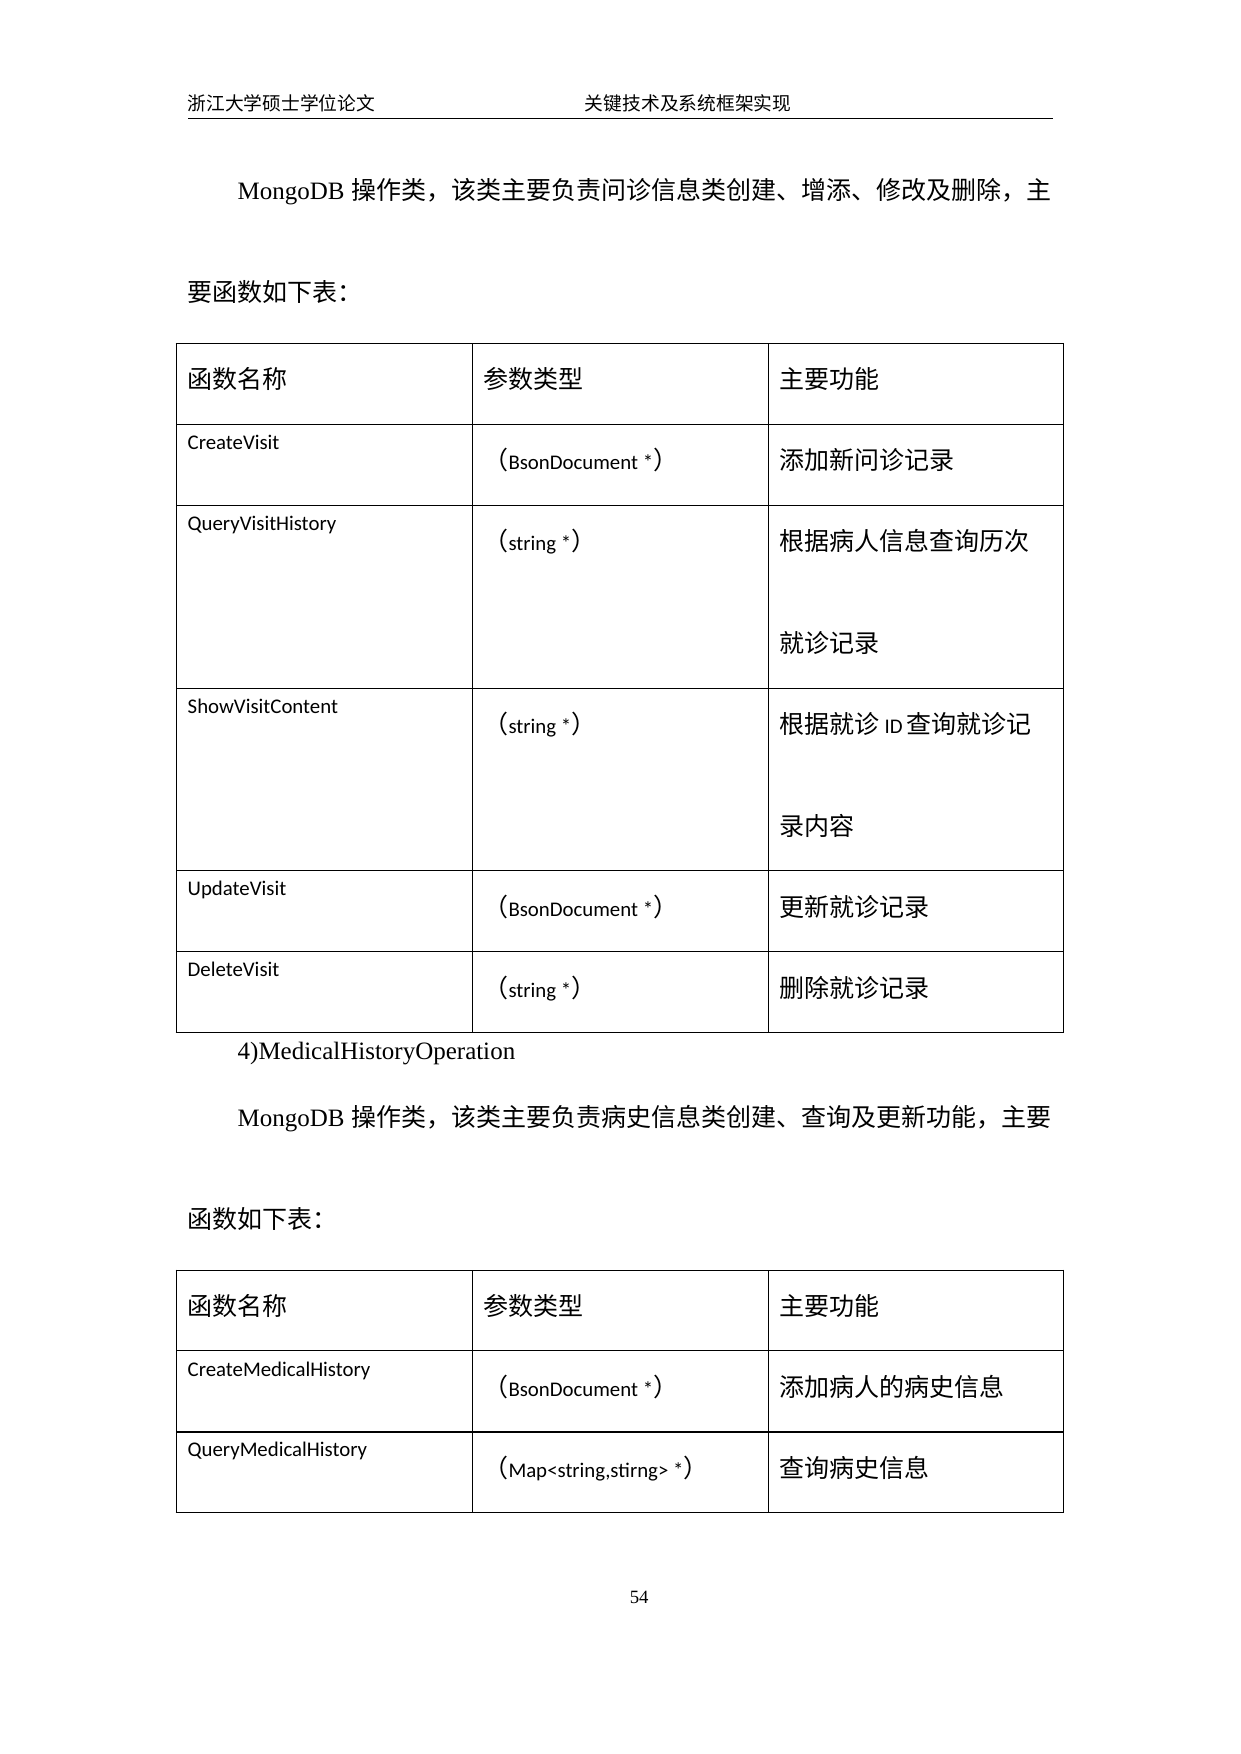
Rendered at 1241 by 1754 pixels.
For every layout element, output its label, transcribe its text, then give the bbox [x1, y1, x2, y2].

table_cell ShowVisitContent [177, 689, 472, 870]
table_cell QueryMedicalHistory [177, 1433, 472, 1512]
table_cell CreateVisit [177, 425, 472, 505]
table_header 函数名称 [177, 344, 472, 424]
table_cell DeleteVisit [177, 952, 472, 1032]
table_cell 添加新问诊记录 [769, 425, 1063, 505]
table_cell CreateMedicalHistory [177, 1351, 472, 1431]
table_cell 查询病史信息 [769, 1433, 1063, 1512]
table_header 主要功能 [769, 344, 1063, 424]
table_cell 根据就诊ID查询就诊记录内容 [769, 689, 1063, 870]
table_cell （BsonDocument *） [473, 425, 768, 505]
table_cell （BsonDocument *） [473, 871, 768, 951]
table_cell 更新就诊记录 [769, 871, 1063, 951]
table_header 函数名称 [177, 1271, 472, 1350]
table_cell 删除就诊记录 [769, 952, 1063, 1032]
table_header 参数类型 [473, 344, 768, 424]
table_header 参数类型 [473, 1271, 768, 1350]
text 4)MedicalHistoryOperation [187, 1033, 1053, 1067]
table_cell （string *） [473, 952, 768, 1032]
table_cell QueryVisitHistory [177, 506, 472, 687]
table_cell 添加病人的病史信息 [769, 1351, 1063, 1431]
table_cell 根据病人信息查询历次就诊记录 [769, 506, 1063, 687]
text MongoDB 操作类，该类主要负责病史信息类创建、查询及更新功能，主要函数如下表： [187, 1082, 1053, 1251]
table_header 主要功能 [769, 1271, 1063, 1350]
table_cell （string *） [473, 689, 768, 870]
table_cell （string *） [473, 506, 768, 687]
table_cell UpdateVisit [177, 871, 472, 951]
text MongoDB 操作类，该类主要负责问诊信息类创建、增添、修改及删除，主要函数如下表： [187, 155, 1053, 325]
table_cell （BsonDocument *） [473, 1351, 768, 1431]
table_cell （Map<string,stirng> *） [473, 1433, 768, 1512]
